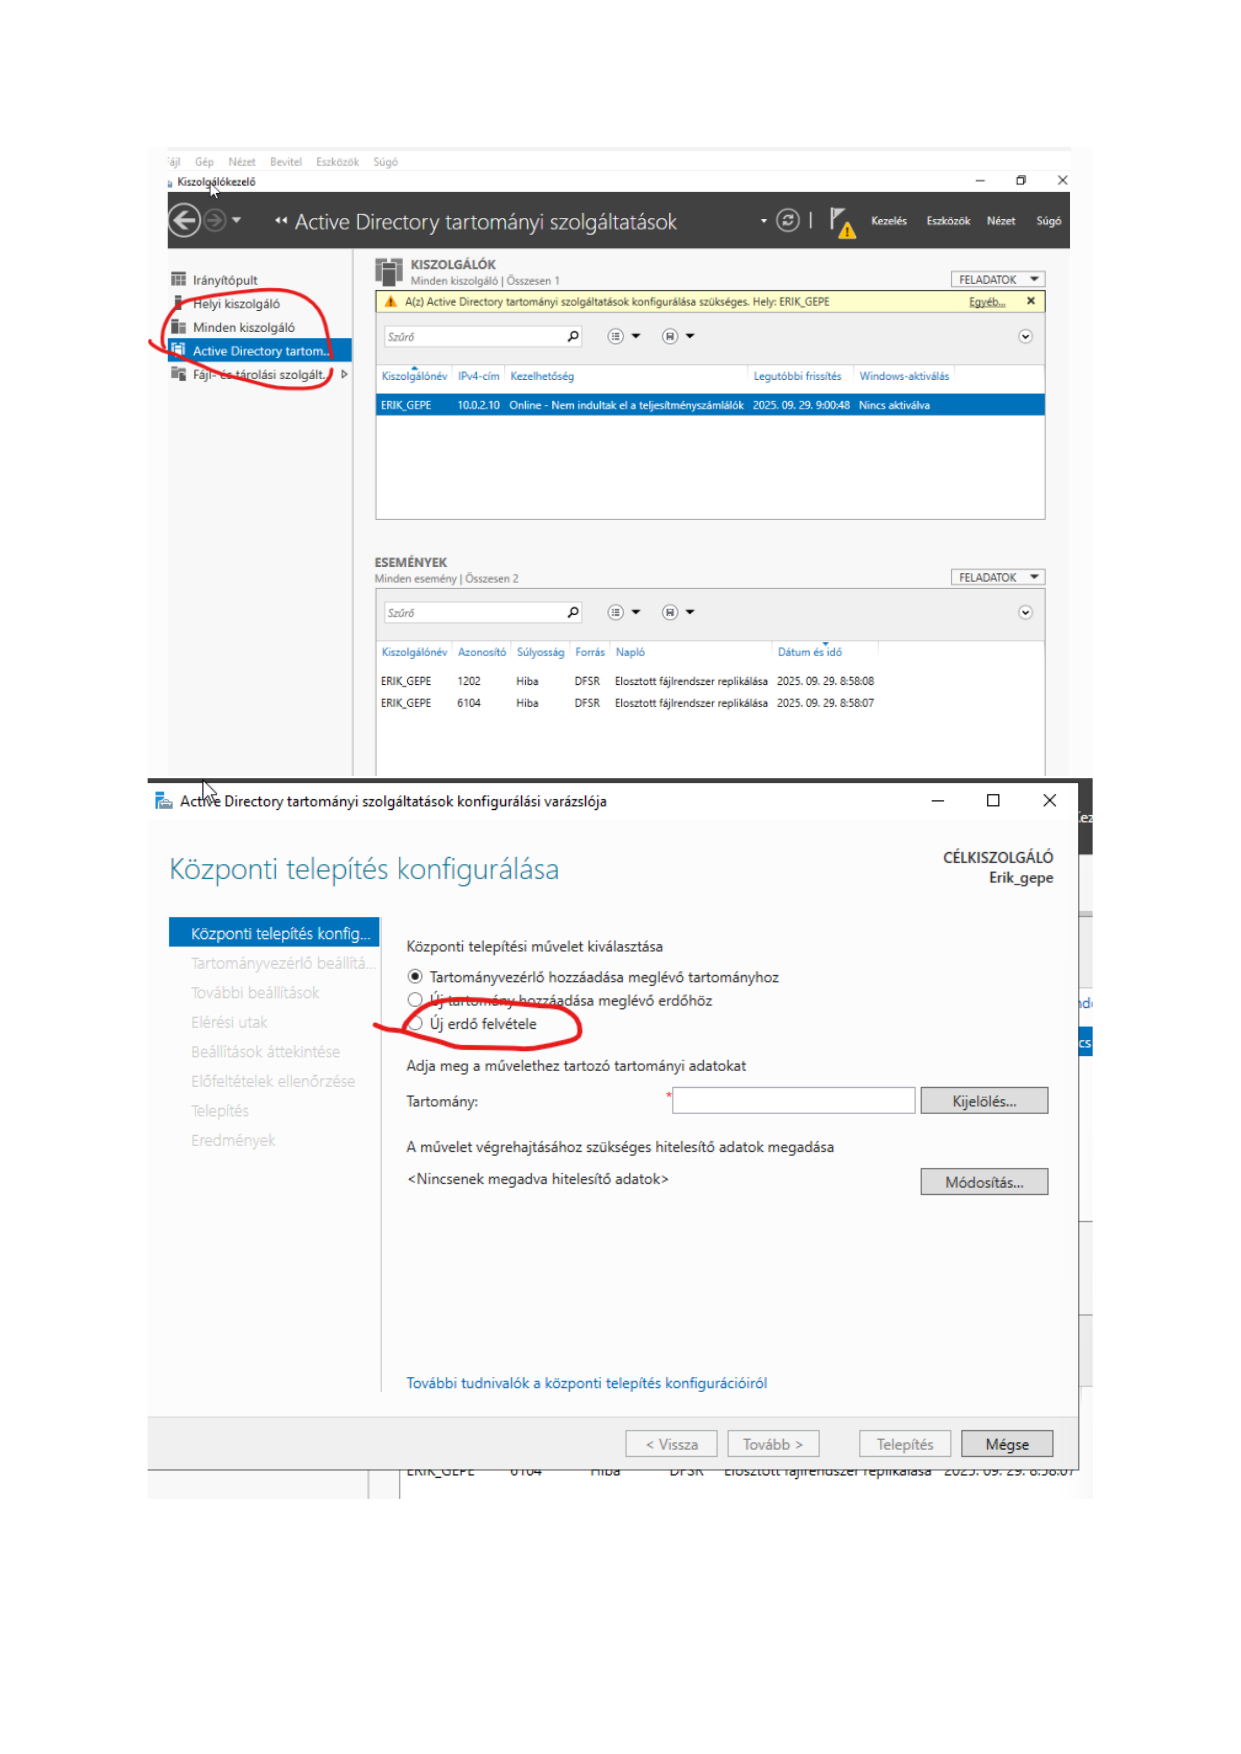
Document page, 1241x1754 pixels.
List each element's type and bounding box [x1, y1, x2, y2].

picture [147, 147, 1093, 776]
picture [147, 777, 1093, 1499]
